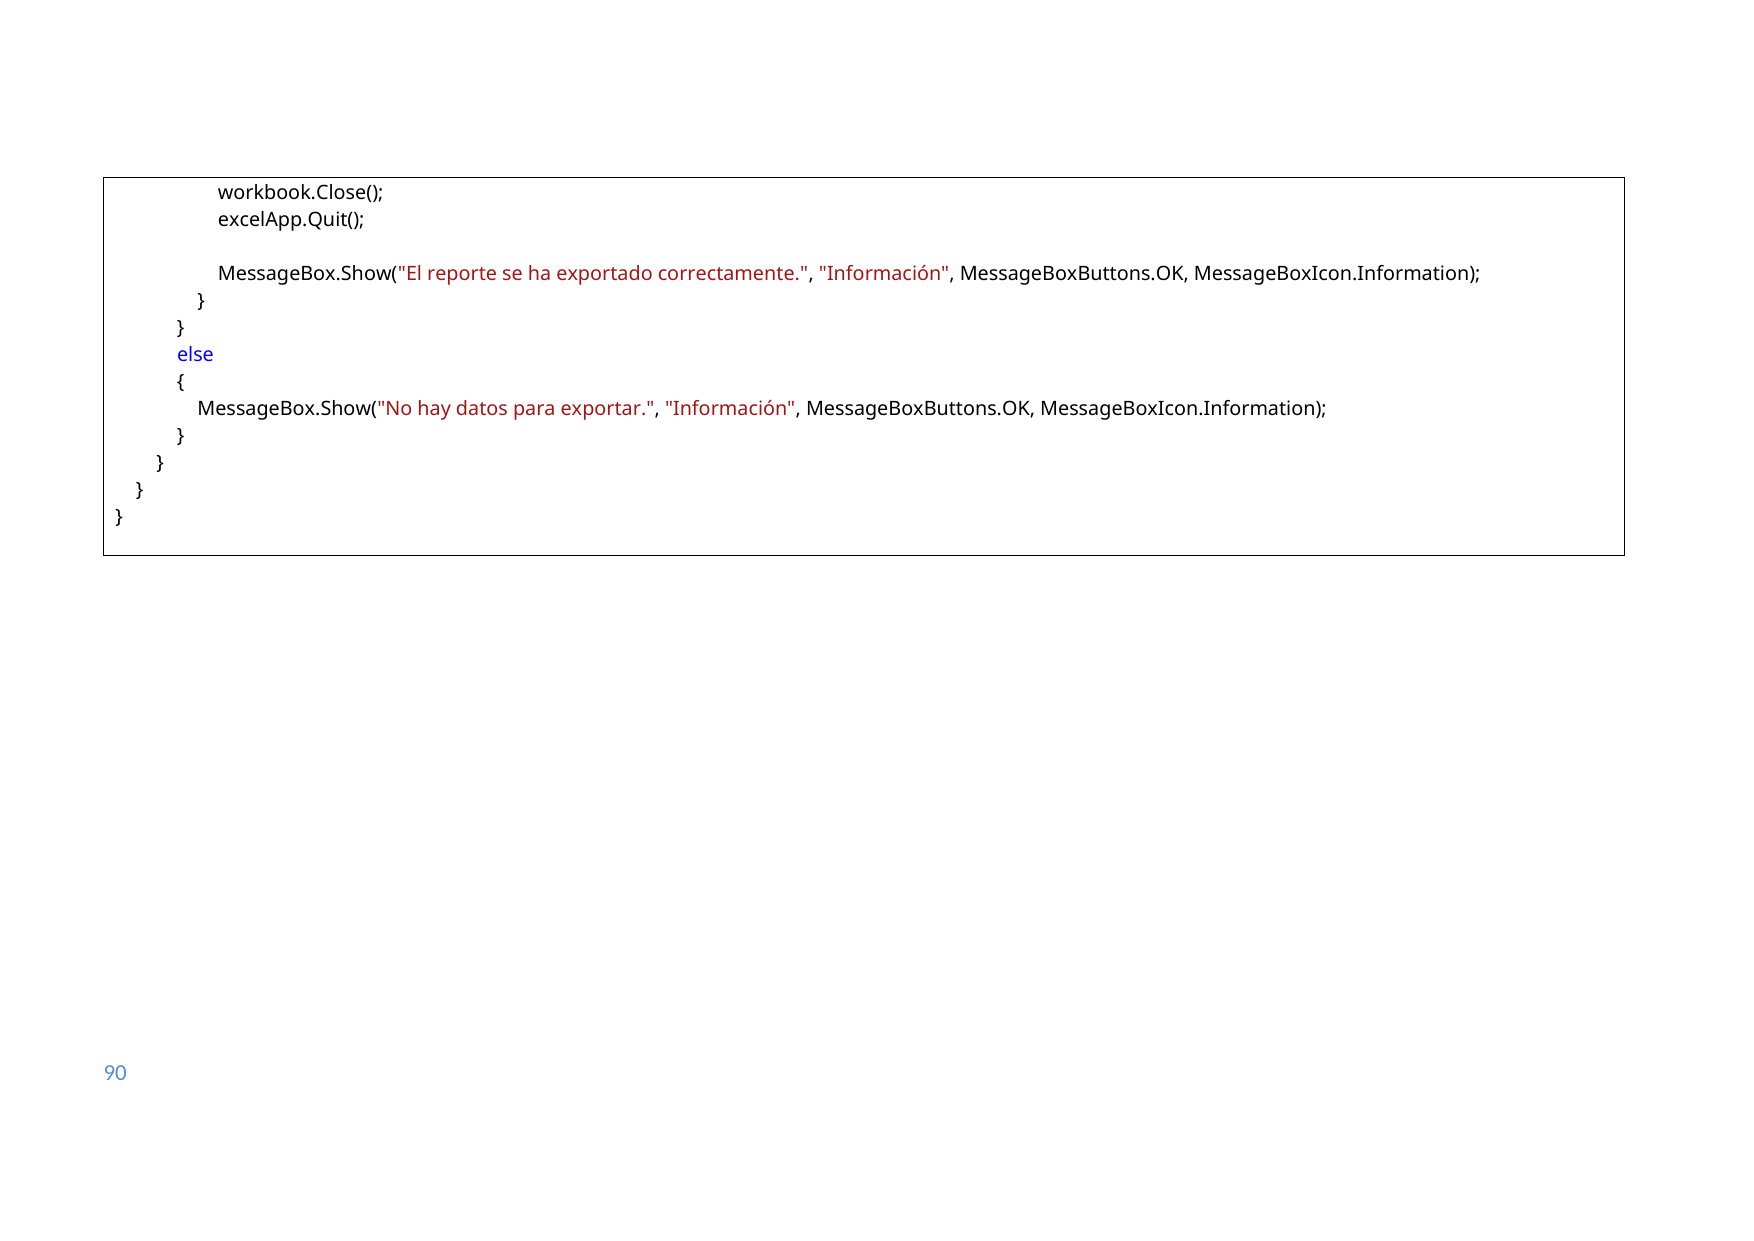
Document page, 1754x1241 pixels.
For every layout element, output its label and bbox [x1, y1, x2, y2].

table_header [104, 178, 1624, 554]
